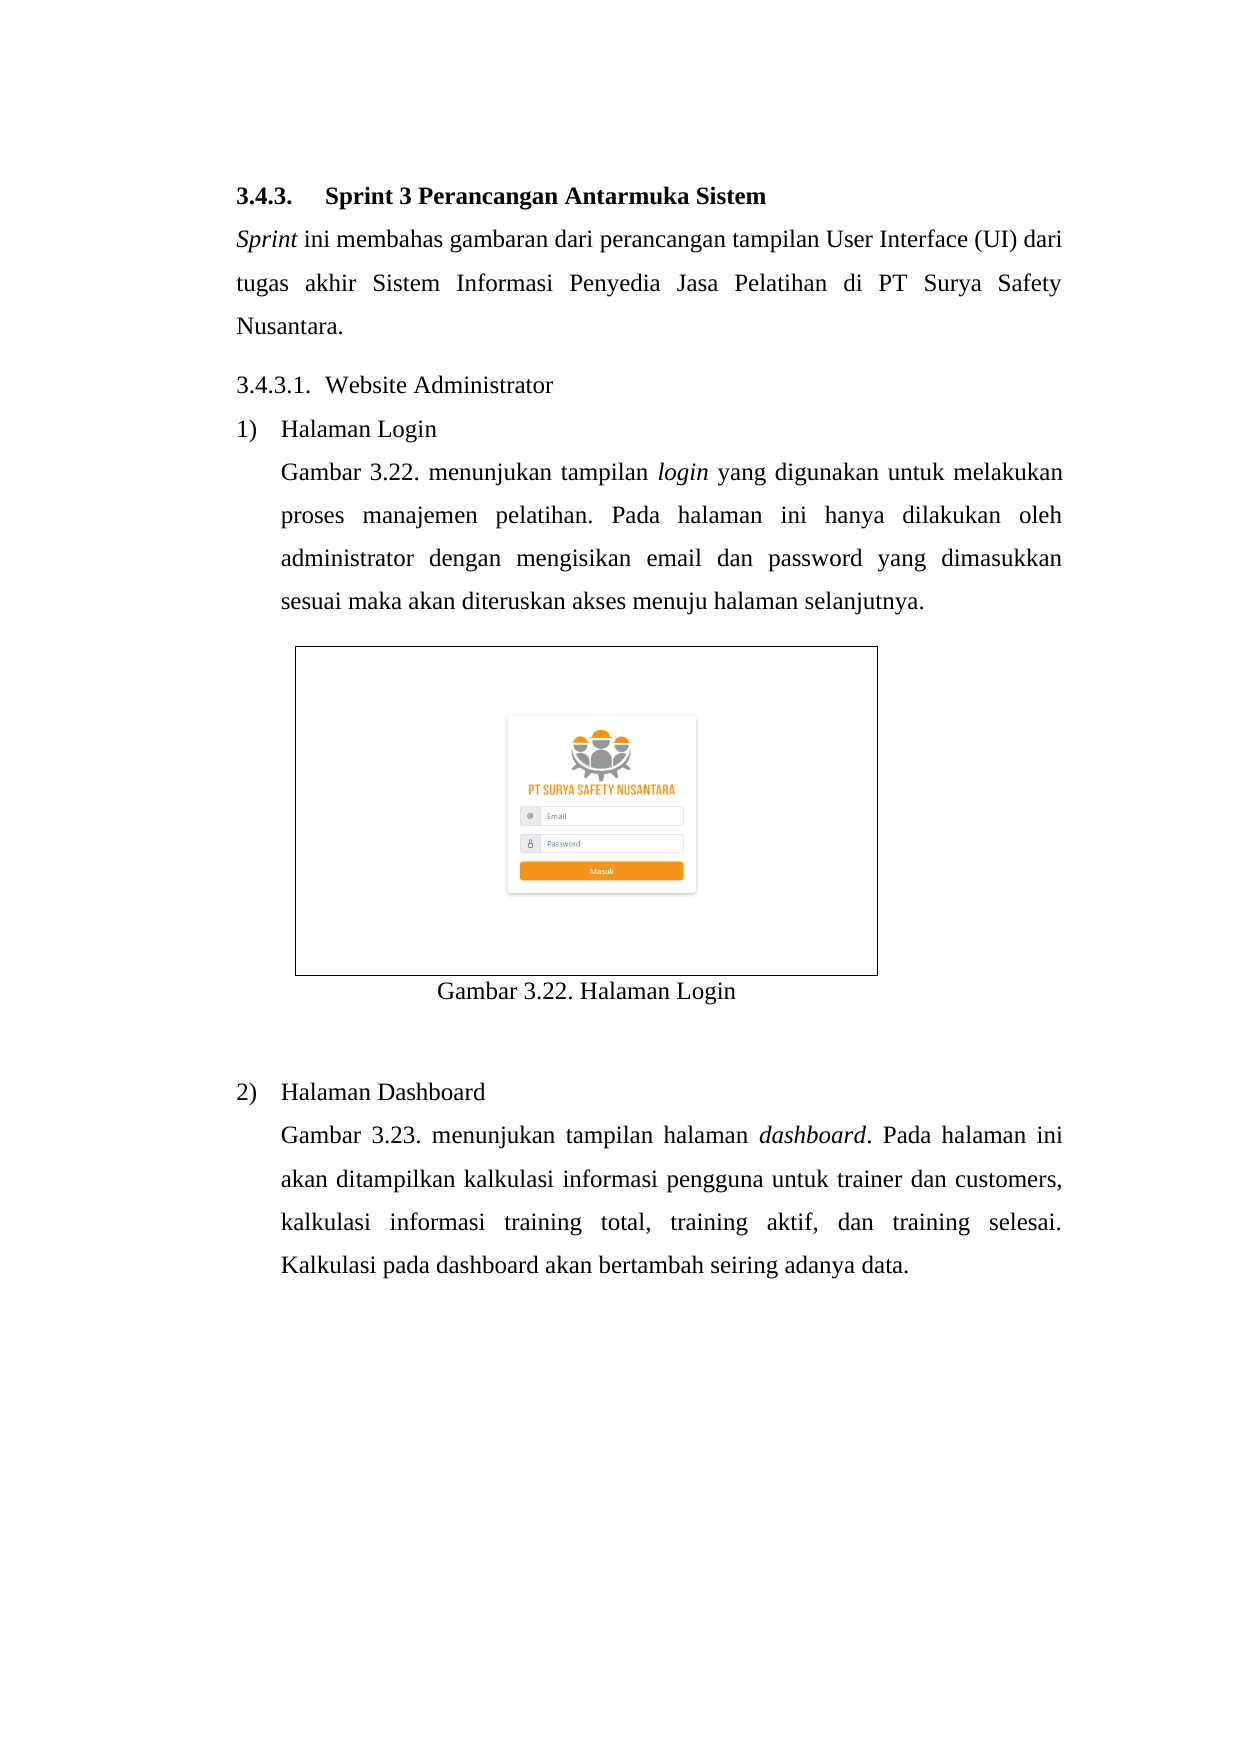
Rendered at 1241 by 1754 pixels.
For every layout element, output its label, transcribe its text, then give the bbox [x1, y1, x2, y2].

text Sprint ini membahas gambaran dari perancangan tampilan User Interface (UI) dari tugas akhir Sistem Informasi Penyedia Jasa Pelatihan di PT Surya Safety Nusantara. [236, 224, 1063, 339]
subtitle Website Administrator [236, 371, 1063, 399]
list Gambar 3.22. menunjukan tampilan login yang digunakan untuk melakukan proses manajemen pelatihan. Pada halaman ini hanya dilakukan oleh administrator dengan mengisikan email dan password yang dimasukkan sesuai maka akan diteruskan akses menuju halaman selanjutnya. [281, 457, 1063, 615]
list Halaman Dashboard [236, 1077, 1063, 1106]
table_header [296, 647, 877, 975]
picture [307, 647, 877, 962]
list Halaman Login [236, 414, 1063, 442]
table_cell Gambar 3.22. Halaman Login [296, 976, 877, 1018]
list Gambar 3.23. menunjukan tampilan halaman dashboard. Pada halaman ini akan ditampilkan kalkulasi informasi pengguna untuk trainer dan customers, kalkulasi informasi training total, training aktif, dan training selesai. Kalkulasi pada dashboard akan bertambah seiring adanya data. [281, 1121, 1063, 1279]
subtitle Sprint 3 Perancangan Antarmuka Sistem [236, 181, 1063, 210]
